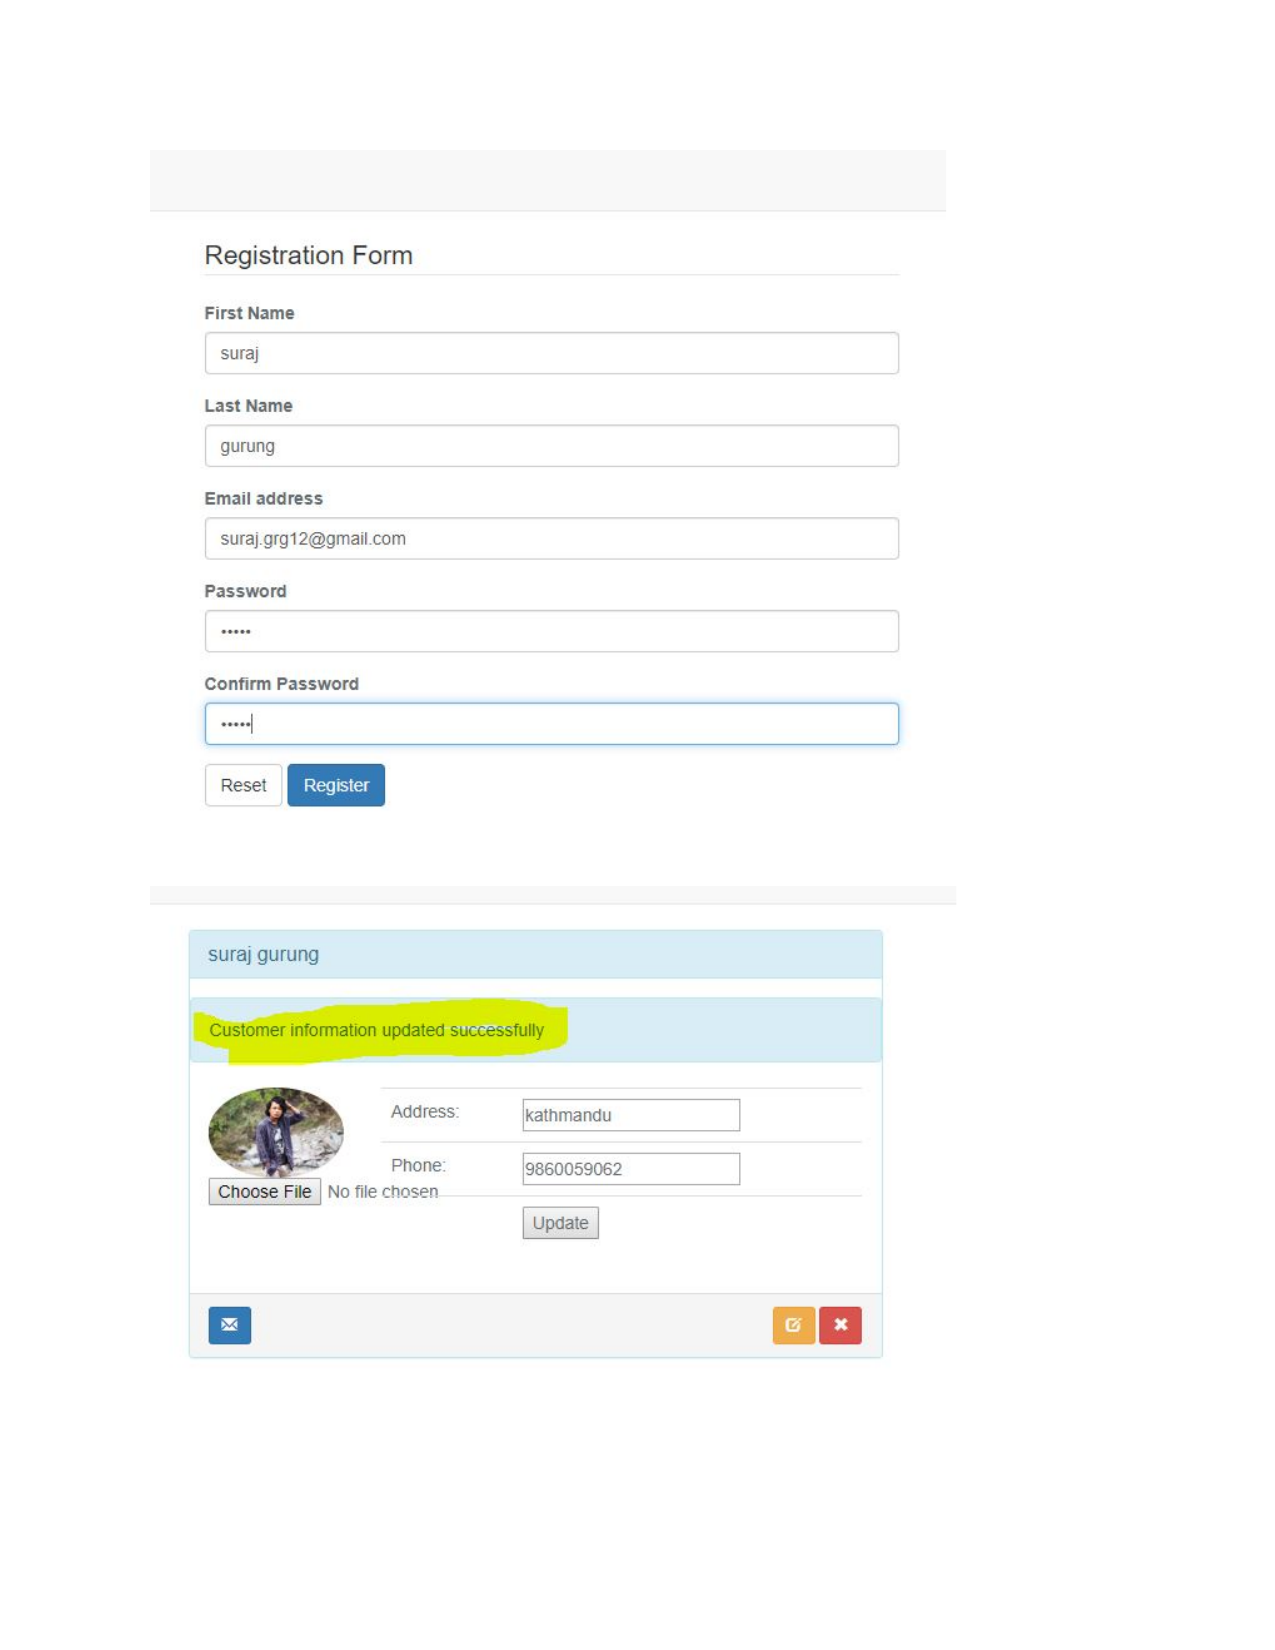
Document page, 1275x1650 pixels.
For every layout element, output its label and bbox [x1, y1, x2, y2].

picture [150, 886, 957, 1476]
picture [150, 150, 947, 883]
